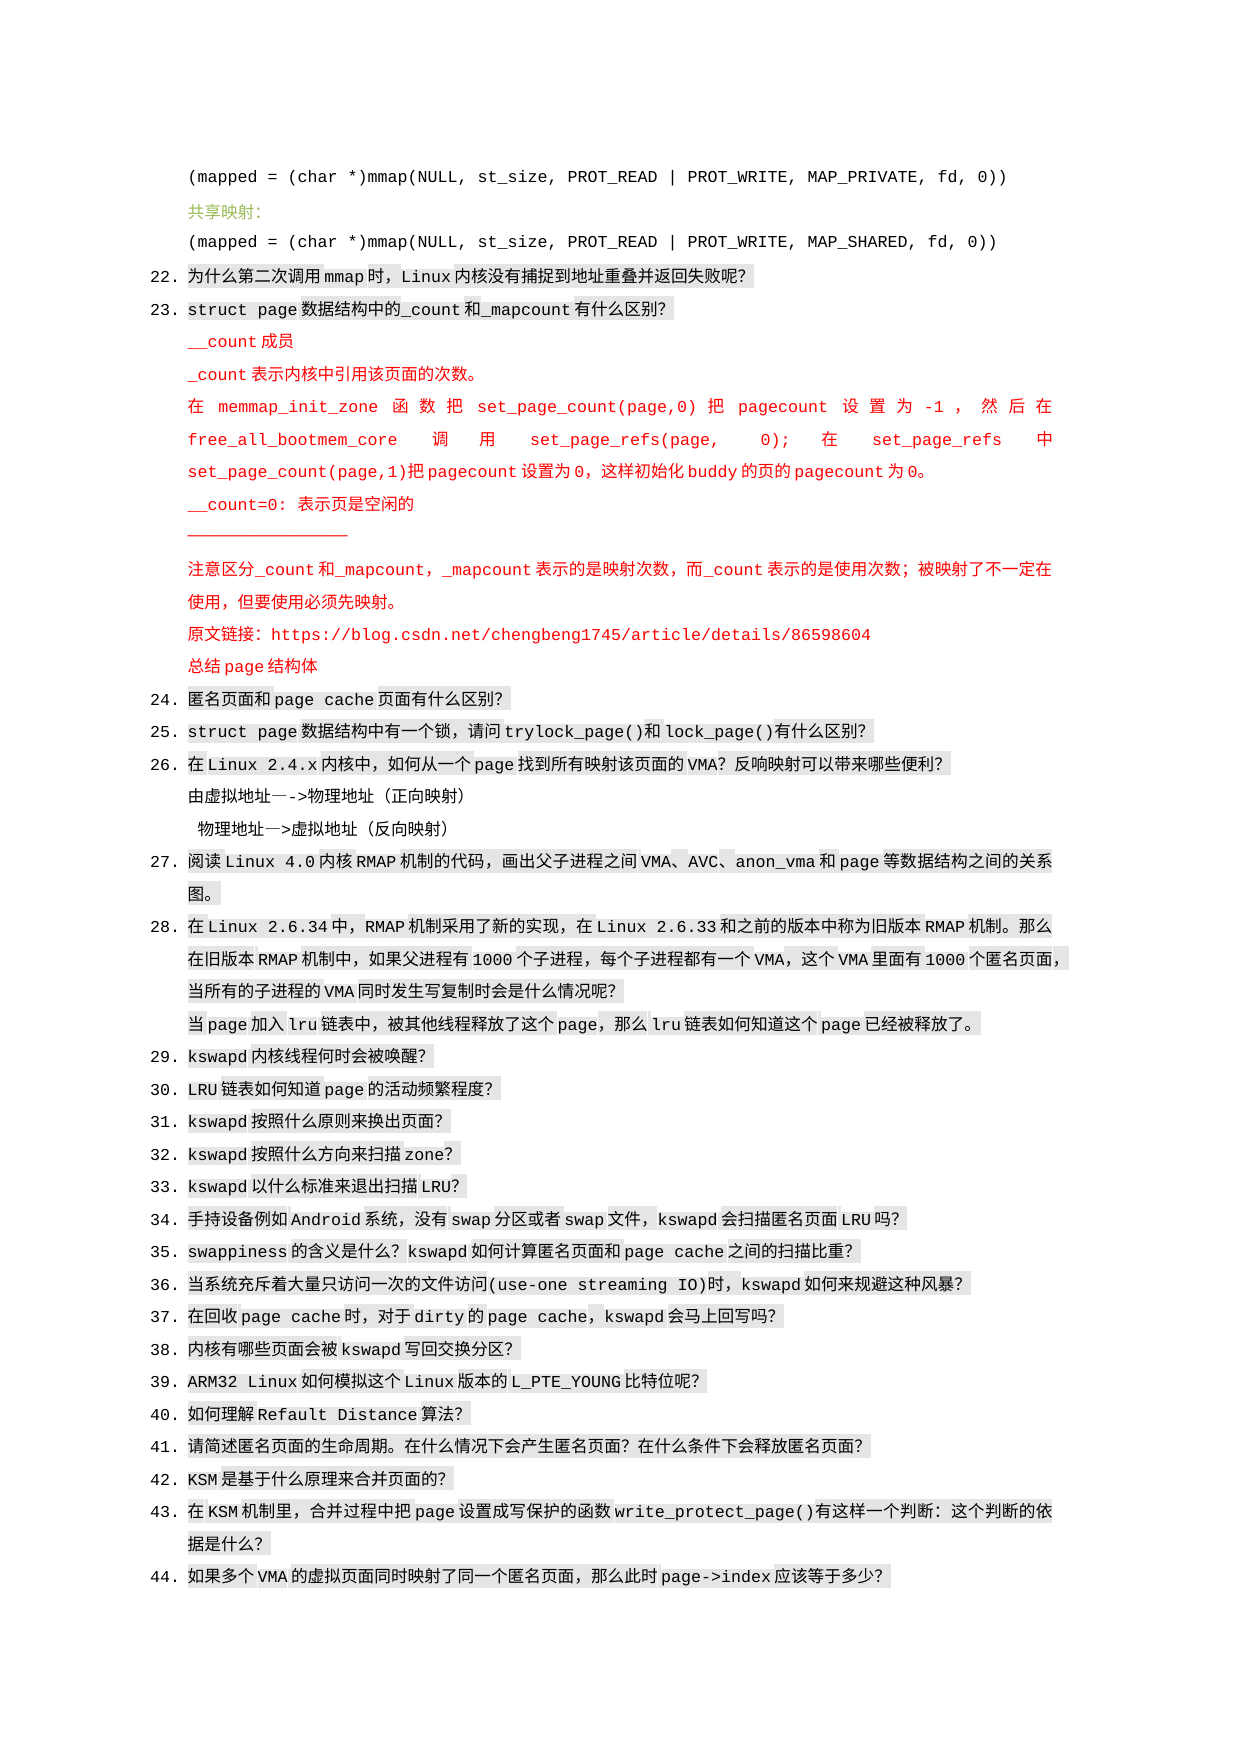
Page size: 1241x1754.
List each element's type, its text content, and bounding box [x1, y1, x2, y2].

list 如果多个VMA的虚拟页面同时映射了同一个匿名页面，那么此时page->index应该等于多少？ [150, 1559, 1053, 1592]
list struct page数据结构中有一个锁，请问trylock_page()和lock_page()有什么区别？ [150, 714, 1053, 747]
list 在回收page cache时，对于dirty的page cache，kswapd会马上回写吗？ [150, 1299, 1053, 1332]
list 当系统充斥着大量只访问一次的文件访问(use-one streaming IO)时，kswapd如何来规避这种风暴？ [150, 1267, 1053, 1299]
text (mapped = (char *)mmap(NULL, st_size, PROT_READ | PROT_WRITE, MAP_SHARED, fd, 0)) [187, 227, 1053, 259]
list kswapd内核线程何时会被唤醒？ [150, 1039, 1053, 1072]
text __count=0: 表示页是空闲的 [187, 487, 1053, 519]
text (mapped = (char *)mmap(NULL, st_size, PROT_READ | PROT_WRITE, MAP_PRIVATE, fd, 0)) [187, 162, 1053, 194]
list kswapd以什么标准来退出扫描LRU？ [150, 1169, 1053, 1202]
list 在Linux 2.6.34中，RMAP机制采用了新的实现，在Linux 2.6.33和之前的版本中称为旧版本RMAP机制。那么在旧版本RMAP机制中，如果父进程有1000个子进程，每个子进程都有一个VMA，这个VMA里面有1000个匿名页面，当所有的子进程的VMA同时发生写复制时会是什么情况呢？ 当page加入lru链表中，被其他线程释放了这个page，那么lru链表如何知道这个page已经被释放了。 [150, 909, 1053, 1039]
list KSM是基于什么原理来合并页面的？ [150, 1462, 1053, 1494]
text 共享映射： [187, 194, 1053, 227]
text 原文链接：https://blog.csdn.net/chengbeng1745/article/details/86598604 [187, 617, 1053, 649]
text 物理地址—>虚拟地址（反向映射） [187, 812, 1053, 844]
list LRU链表如何知道page的活动频繁程度？ [150, 1072, 1053, 1104]
list 如何理解Refault Distance算法？ [150, 1397, 1053, 1429]
list 在KSM机制里，合并过程中把page设置成写保护的函数write_protect_page()有这样一个判断：这个判断的依据是什么？ [150, 1494, 1053, 1559]
text 由虚拟地址—->物理地址（正向映射） [187, 779, 1053, 812]
list 匿名页面和page cache页面有什么区别？ [150, 682, 1053, 714]
list swappiness的含义是什么？kswapd如何计算匿名页面和page cache之间的扫描比重？ [150, 1234, 1053, 1267]
list 在Linux 2.4.x内核中，如何从一个page找到所有映射该页面的VMA？反响映射可以带来哪些便利？ [150, 747, 1053, 779]
text ———————————————— [187, 519, 1053, 552]
list 为什么第二次调用mmap时，Linux内核没有捕捉到地址重叠并返回失败呢？ [150, 259, 1053, 292]
list kswapd按照什么方向来扫描zone？ [150, 1137, 1053, 1169]
text 在memmap_init_zone函数把set_page_count(page,0)把pagecount设置为-1，然后在free_all_bootmem_core调用set_page_refs(page, 0);在set_page_refs中set_page_count(page,1)把pagecount设置为0，这样初始化buddy的页的pagecount为0。 [187, 389, 1053, 487]
text __count成员 [187, 324, 1053, 357]
list 阅读Linux 4.0内核RMAP机制的代码，画出父子进程之间VMA、AVC、anon_vma和page等数据结构之间的关系图。 [150, 844, 1053, 909]
text 注意区分_count和_mapcount，_mapcount表示的是映射次数，而_count表示的是使用次数；被映射了不一定在使用，但要使用必须先映射。 [187, 552, 1053, 617]
list ARM32 Linux如何模拟这个Linux版本的L_PTE_YOUNG比特位呢？ [150, 1364, 1053, 1397]
list 请简述匿名页面的生命周期。在什么情况下会产生匿名页面？在什么条件下会释放匿名页面？ [150, 1429, 1053, 1462]
list struct page数据结构中的_count和_mapcount有什么区别？ [150, 292, 1053, 324]
text 总结page结构体 [187, 649, 1053, 682]
text _count表示内核中引用该页面的次数。 [187, 357, 1053, 389]
list kswapd按照什么原则来换出页面？ [150, 1104, 1053, 1137]
list 手持设备例如Android系统，没有swap分区或者swap文件，kswapd会扫描匿名页面LRU吗？ [150, 1202, 1053, 1234]
list 内核有哪些页面会被kswapd写回交换分区？ [150, 1332, 1053, 1364]
